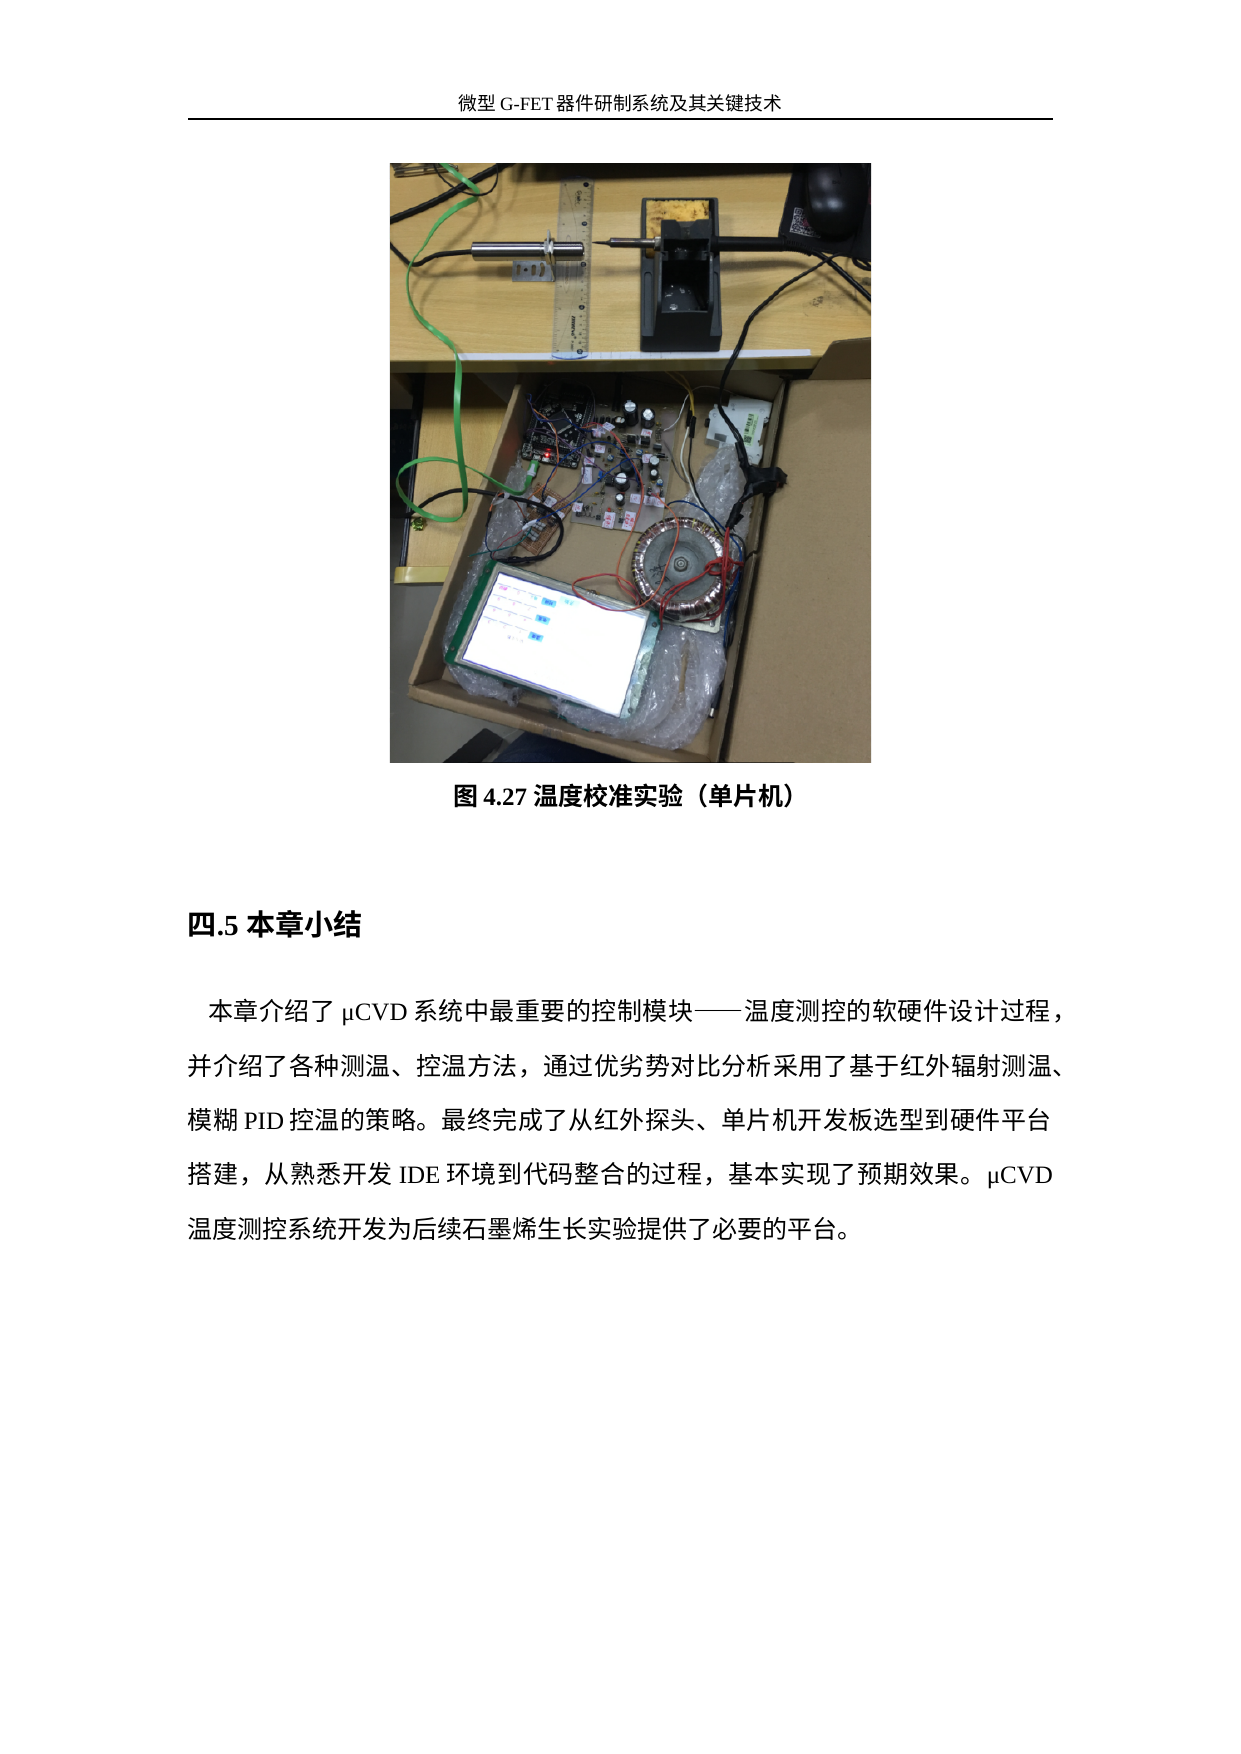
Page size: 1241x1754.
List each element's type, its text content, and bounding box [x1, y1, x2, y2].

text 图4.27 温度校准实验（单片机） [187, 777, 1053, 813]
picture [389, 163, 872, 763]
subtitle 本章小结 [187, 901, 1053, 944]
text 本章介绍了μCVD系统中最重要的控制模块——温度测控的软硬件设计过程，并介绍了各种测温、控温方法，通过优劣势对比分析采用了基于红外辐射测温、模糊PID控温的策略。最终完成了从红外探头、单片机开发板选型到硬件平台搭建，从熟悉开发IDE环境到代码整合的过程，基本实现了预期效果。μCVD温度测控系统开发为后续石墨烯生长实验提供了必要的平台。 [187, 992, 1053, 1246]
